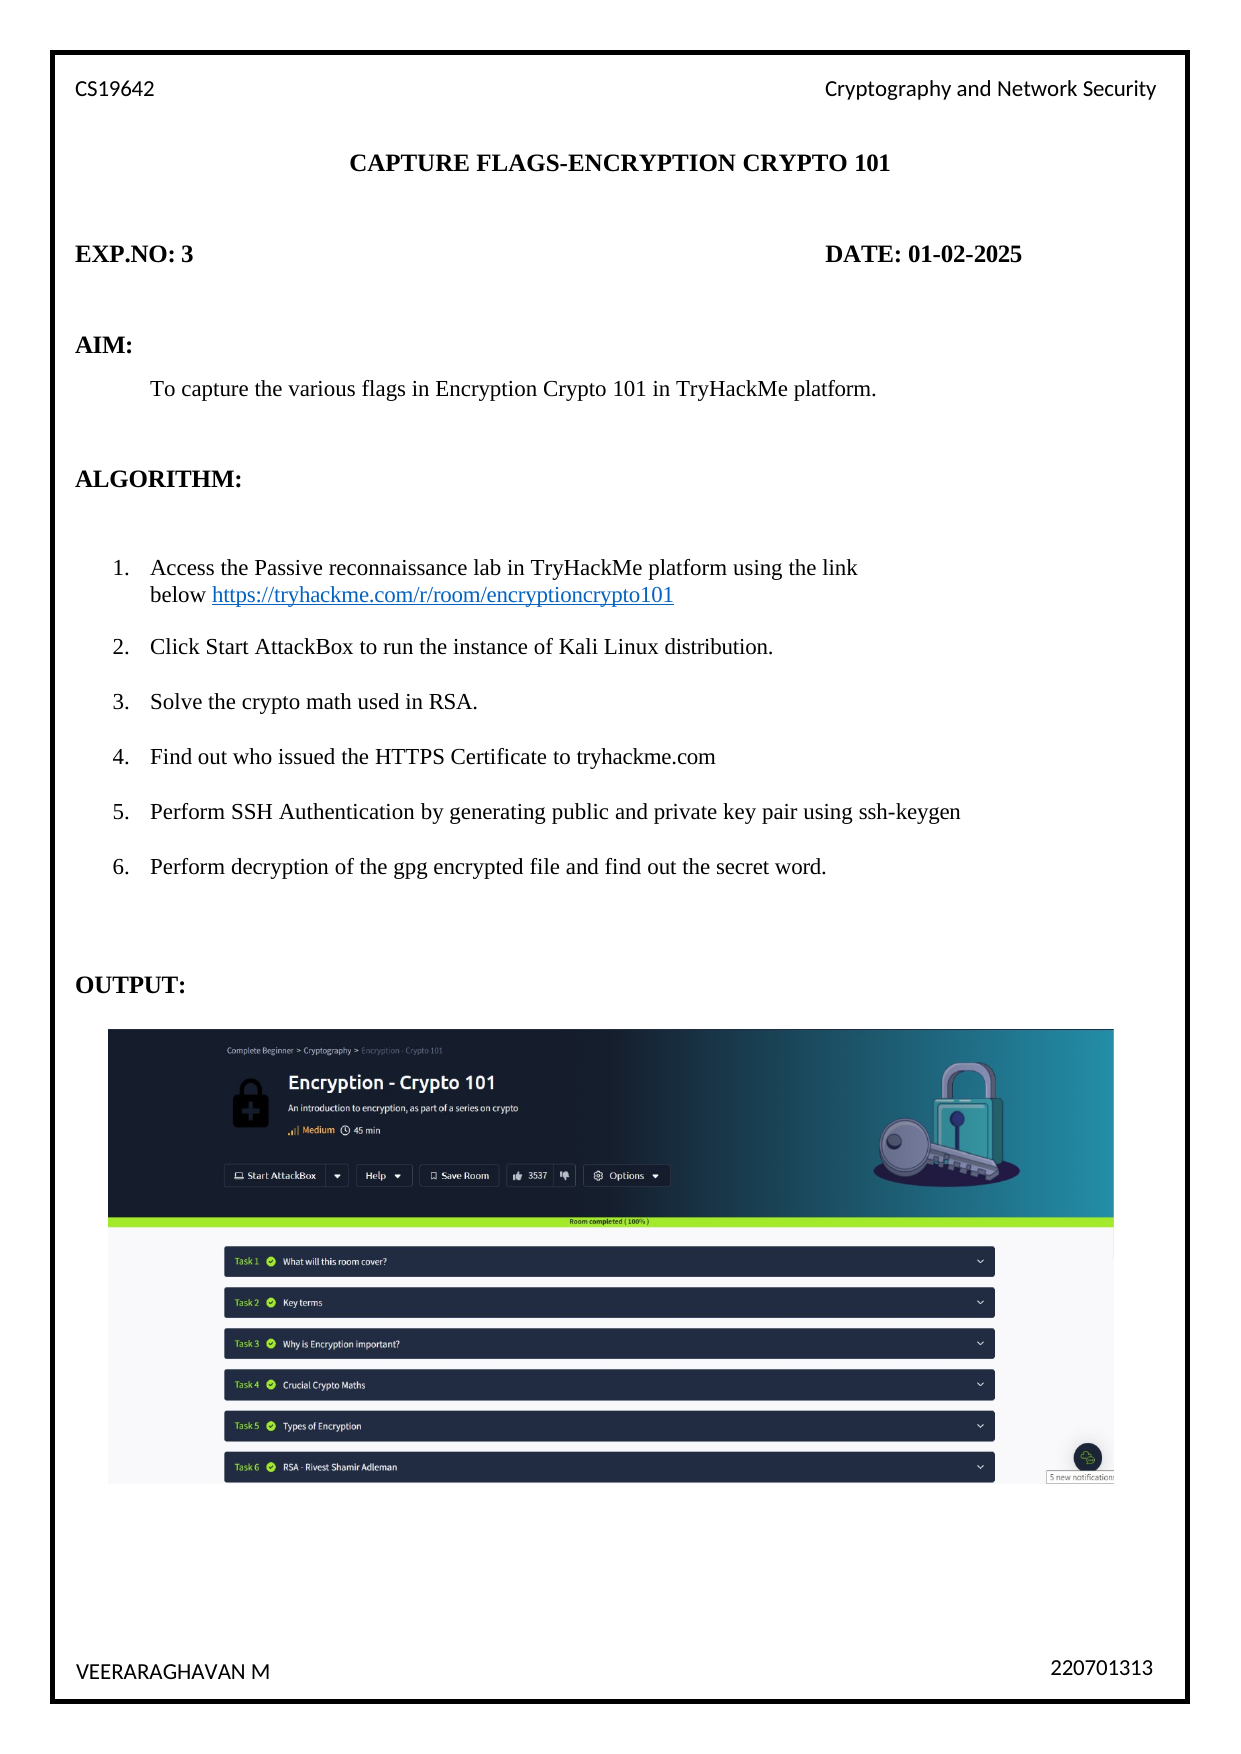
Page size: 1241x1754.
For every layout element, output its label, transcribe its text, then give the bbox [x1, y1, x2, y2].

list Perform SSH Authentication by generating public and private key pair using ssh-keygen [112, 798, 1166, 824]
list Access the Passive reconnaissance lab in TryHackMe platform using the link below https://tryhackme.com/r/room/encryptioncrypto101 [112, 554, 918, 607]
list Solve the crypto math used in RSA. [112, 688, 1166, 714]
list Perform decryption of the gpg encrypted file and find out the secret word. [112, 853, 1166, 879]
text To capture the various flags in Encryption Crypto 101 in TryHackMe platform. [150, 375, 1166, 402]
list Find out who issued the HTTPS Certificate to tryhackme.com [112, 743, 1166, 769]
text EXP.NO: 3 DATE: 01-02-2025 [75, 239, 1166, 268]
text AIM: [75, 330, 1166, 358]
text ALGORITHM: [75, 464, 1166, 492]
text CAPTURE FLAGS-ENCRYPTION CRYPTO 101 [87, 148, 1153, 177]
text OUTPUT: [75, 970, 1166, 999]
list Click Start AttackBox to run the instance of Kali Linux distribution. [112, 633, 1166, 660]
picture [108, 1029, 1114, 1484]
